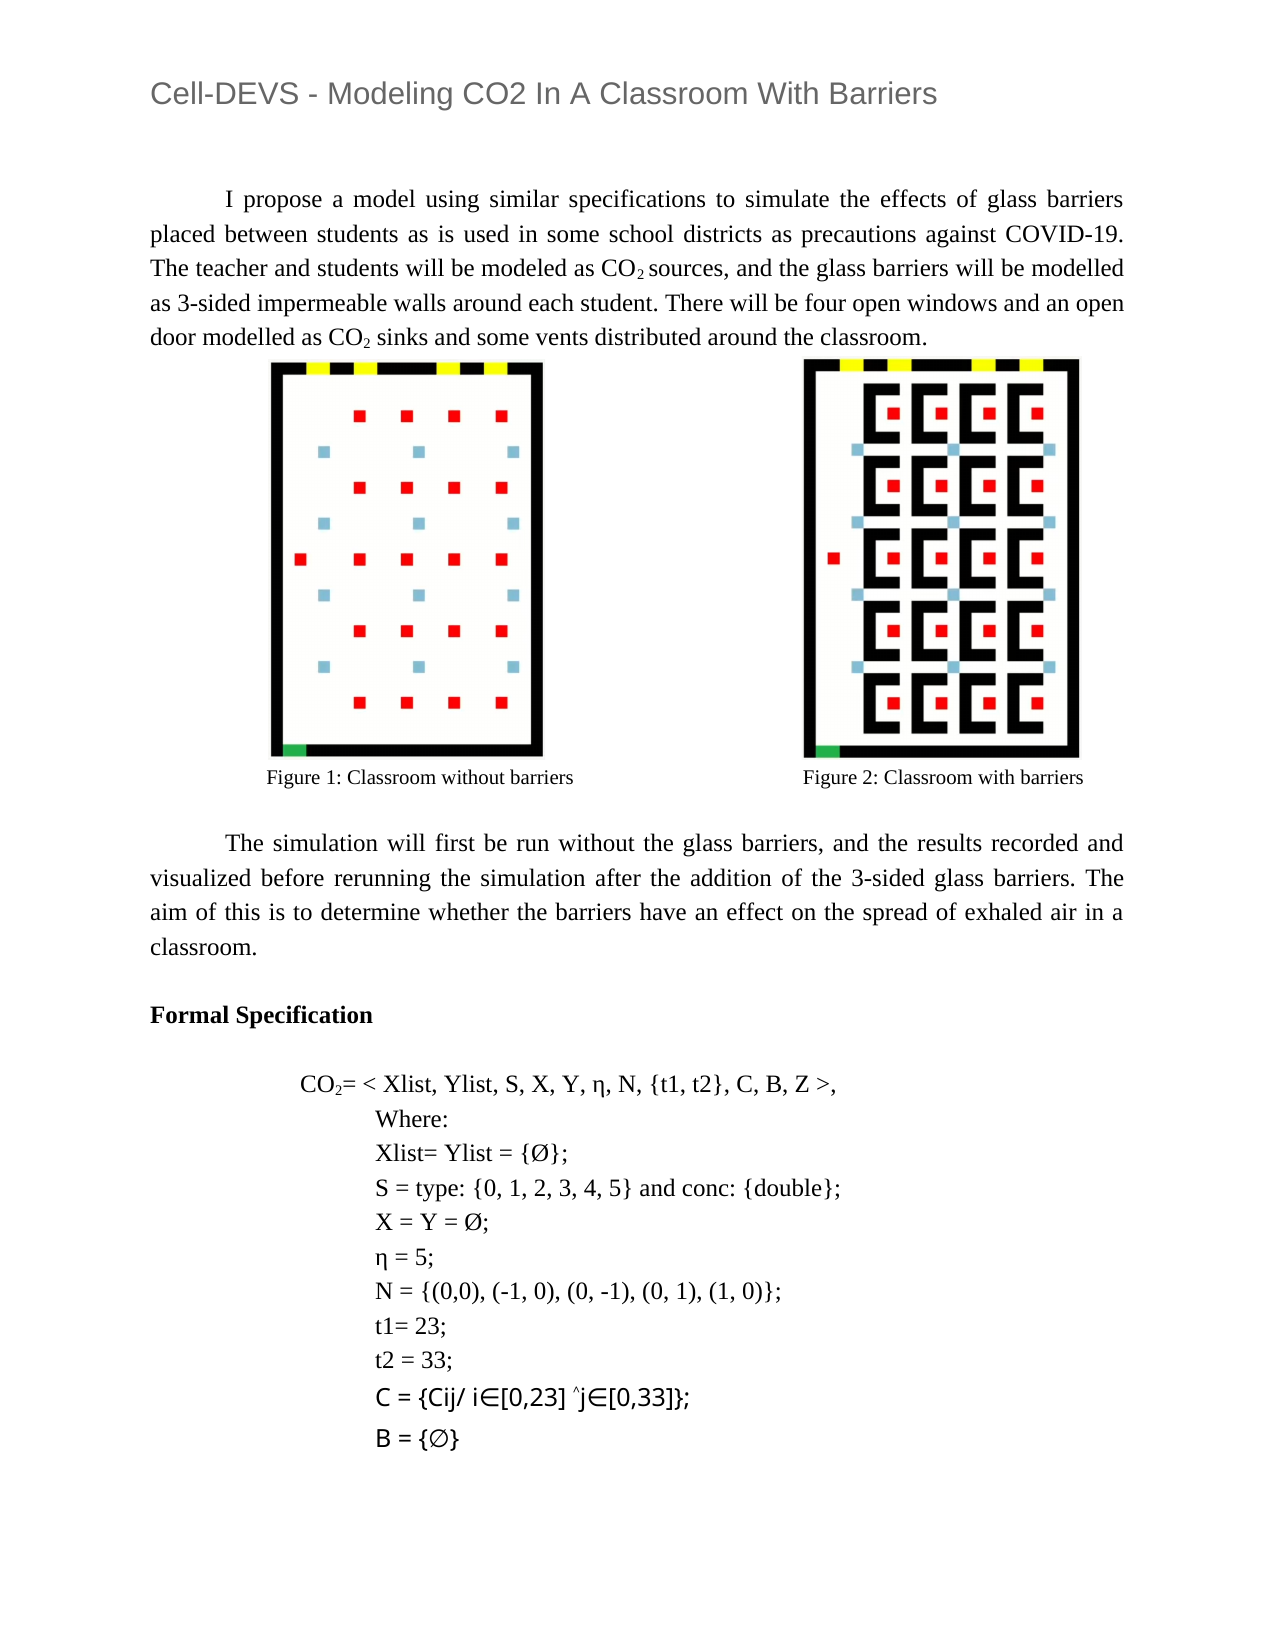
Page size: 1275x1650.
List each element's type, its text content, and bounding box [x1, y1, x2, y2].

text N = {(0,0), (-1, 0), (0, -1), (0, 1), (1, 0)}; [300, 1276, 1125, 1305]
text η = 5; [300, 1242, 1125, 1271]
text I propose a model using similar specifications to simulate the effects of glass barriers placed between students as is used in some school districts as precautions against COVID-19. The teacher and students will be modeled as CO2 sources, and the glass barriers will be modelled as 3-sided impermeable walls around each student. There will be four open windows and an open door modelled as CO2 sinks and some vents distributed around the classroom. [150, 184, 1125, 351]
text C = {Cij/ i∈[0,23] ˄j∈[0,33]}; [300, 1380, 1125, 1414]
picture [268, 359, 546, 760]
text CO2= < Xlist, Ylist, S, X, Y, η, N, {t1, t2}, C, B, Z >, [225, 1069, 1125, 1098]
text Xlist= Ylist = {Ø}; [300, 1138, 1125, 1167]
text The simulation will first be run without the glass barriers, and the results recorded and visualized before rerunning the simulation after the addition of the 3-sided glass barriers. The aim of this is to determine whether the barriers have an effect on the spread of exhaled air in a classroom. [150, 828, 1125, 960]
text X = Y = Ø; [300, 1207, 1125, 1236]
text t2 = 33; [300, 1345, 1125, 1374]
text Figure 1: Classroom without barriers Figure 2: Classroom with barriers [150, 765, 1125, 789]
text t1= 23; [300, 1311, 1125, 1340]
picture [801, 356, 1082, 760]
text Formal Specification [150, 1001, 1125, 1029]
text Where: [300, 1104, 1125, 1133]
text B = {∅} [300, 1421, 1125, 1455]
text S = type: {0, 1, 2, 3, 4, 5} and conc: {double}; [300, 1173, 1125, 1202]
